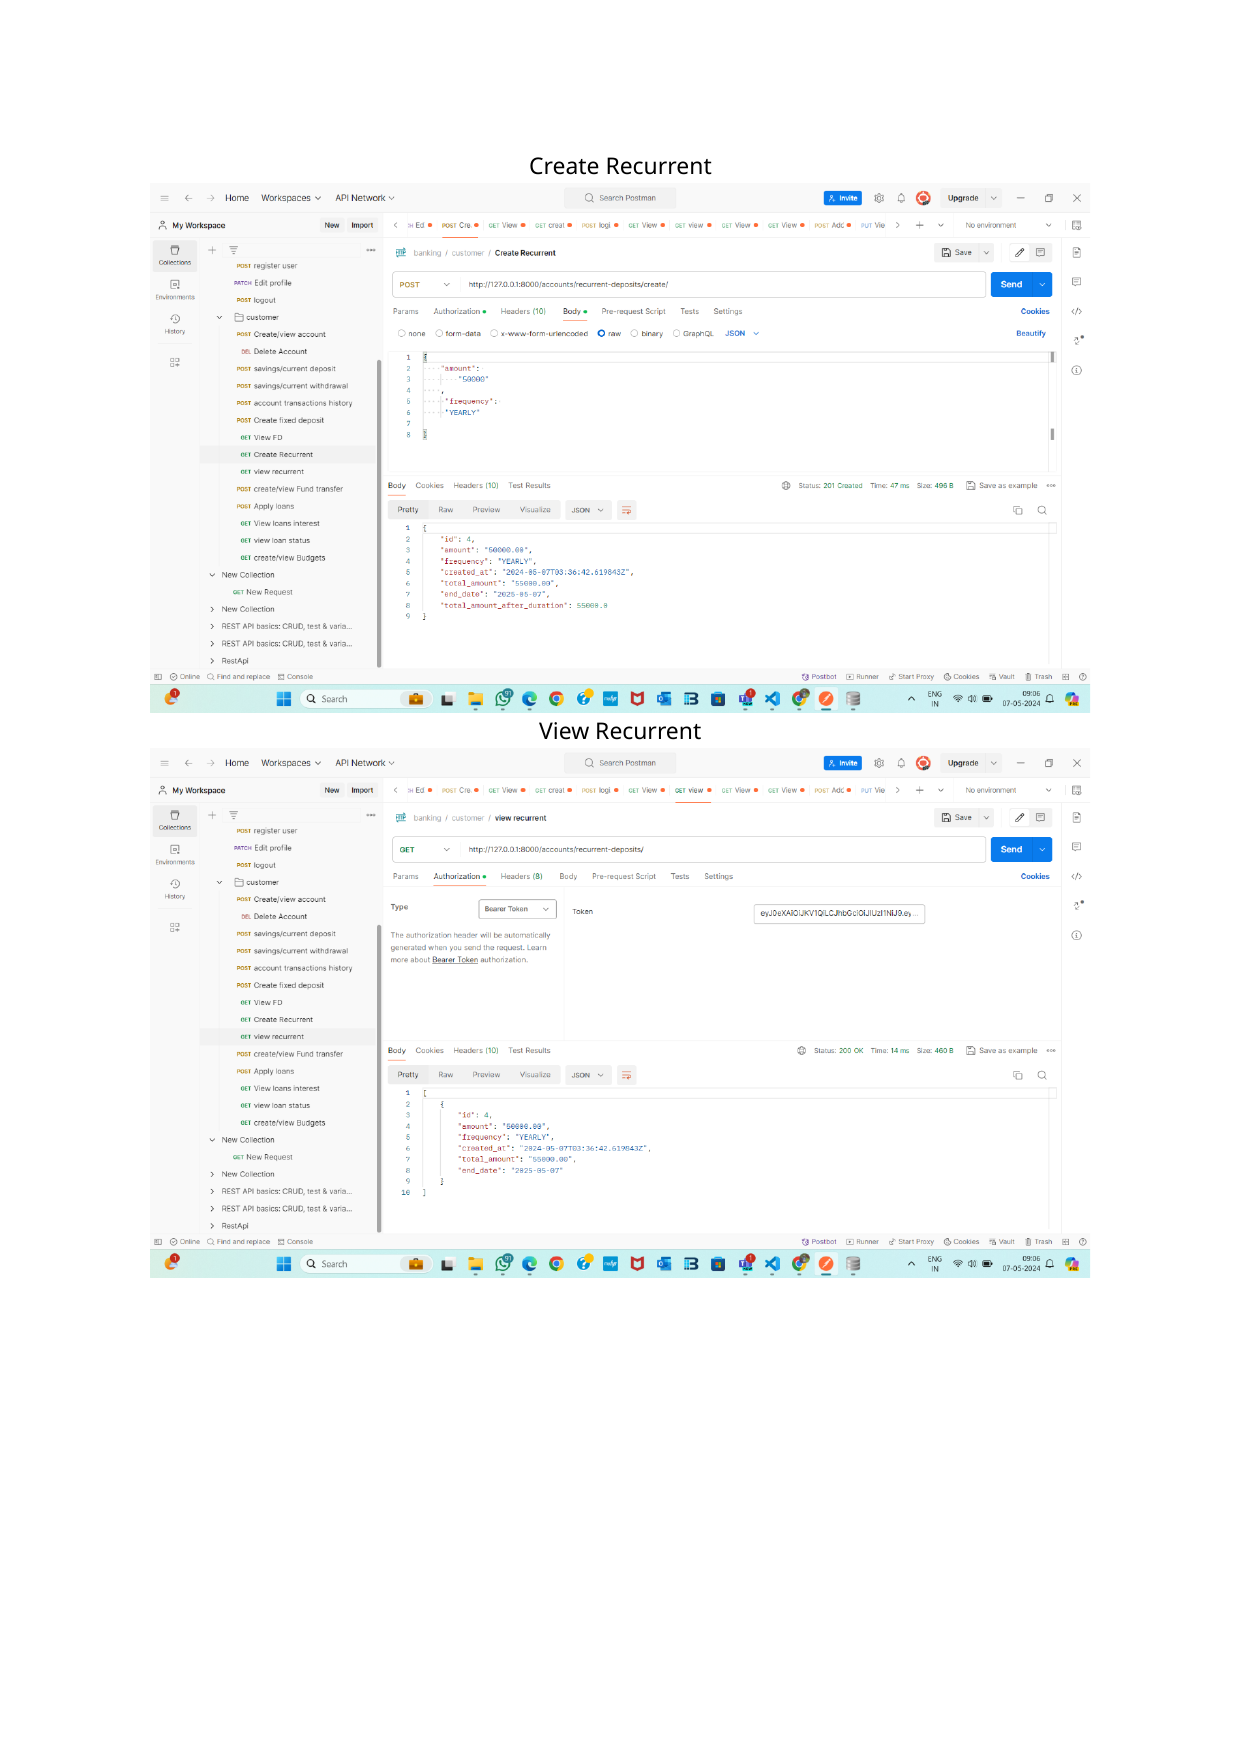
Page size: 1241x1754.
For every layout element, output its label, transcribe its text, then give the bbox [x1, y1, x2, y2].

text Create Recurrent View Recurrent [150, 150, 1090, 183]
picture [150, 183, 1091, 713]
picture [150, 748, 1091, 1278]
text Create Recurrent View Recurrent [150, 713, 1090, 748]
